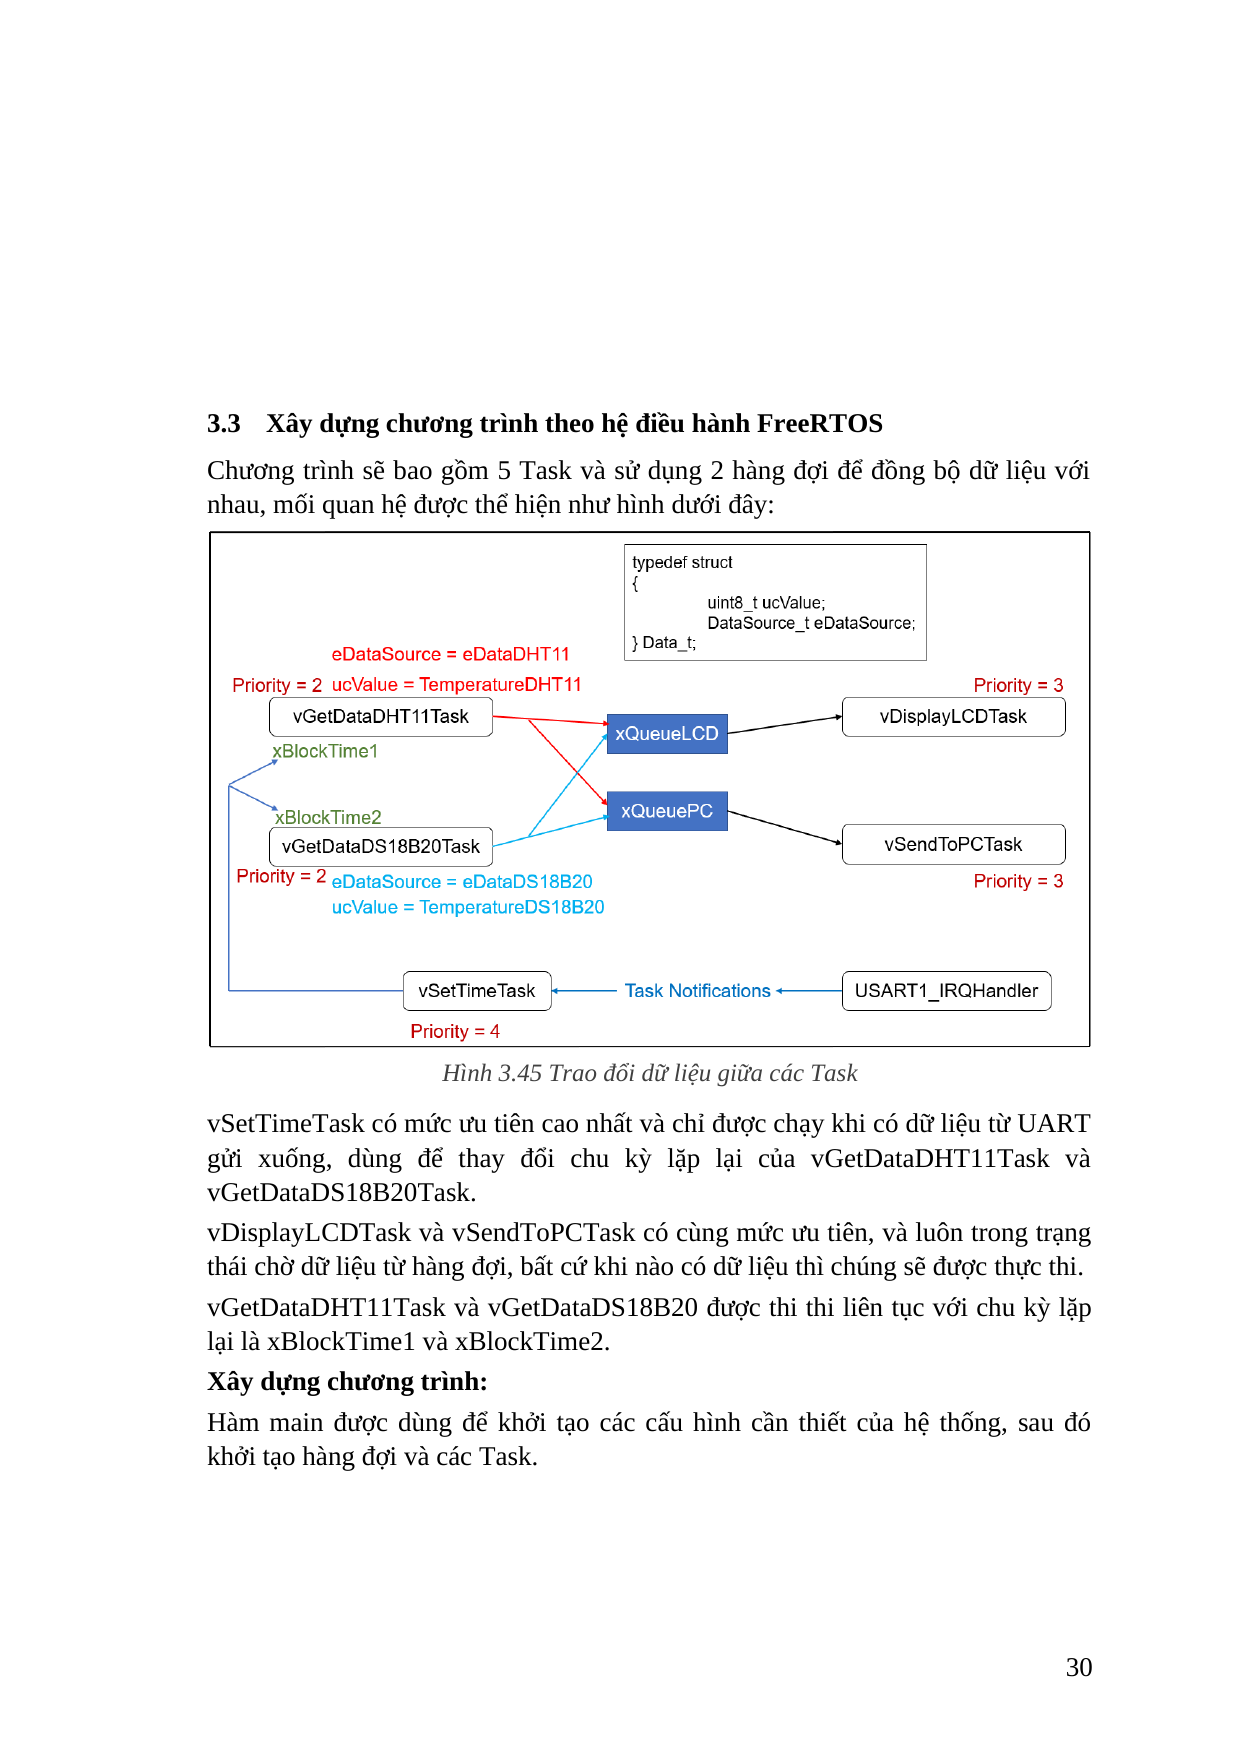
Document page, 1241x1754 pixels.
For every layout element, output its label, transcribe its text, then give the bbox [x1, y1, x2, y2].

text Hàm main được dùng để khởi tạo các cấu hình cần thiết của hệ thống, sau đó khởi tạo hàng đợi và các Task. [207, 1406, 1092, 1471]
picture [206, 528, 1093, 1049]
text Xây dựng chương trình: [207, 1365, 1092, 1397]
text vDisplayLCDTask và vSendToPCTask có cùng mức ưu tiên, và luôn trong trạng thái chờ dữ liệu từ hàng đợi, bất cứ khi nào có dữ liệu thì chúng sẽ được thực thi. [207, 1216, 1092, 1282]
text Chương trình sẽ bao gồm 5 Task và sử dụng 2 hàng đợi để đồng bộ dữ liệu với nhau, mối quan hệ được thể hiện như hình dưới đây: [207, 454, 1092, 519]
text vSetTimeTask có mức ưu tiên cao nhất và chỉ được chạy khi có dữ liệu từ UART gửi xuống, dùng để thay đổi chu kỳ lặp lại của vGetDataDHT11Task và vGetDataDS18B20Task. [207, 1107, 1092, 1207]
subtitle Xây dựng chương trình theo hệ điều hành FreeRTOS [207, 407, 1092, 438]
text vGetDataDHT11Task và vGetDataDS18B20 được thi thi liên tục với chu kỳ lặp lại là xBlockTime1 và xBlockTime2. [207, 1291, 1092, 1356]
